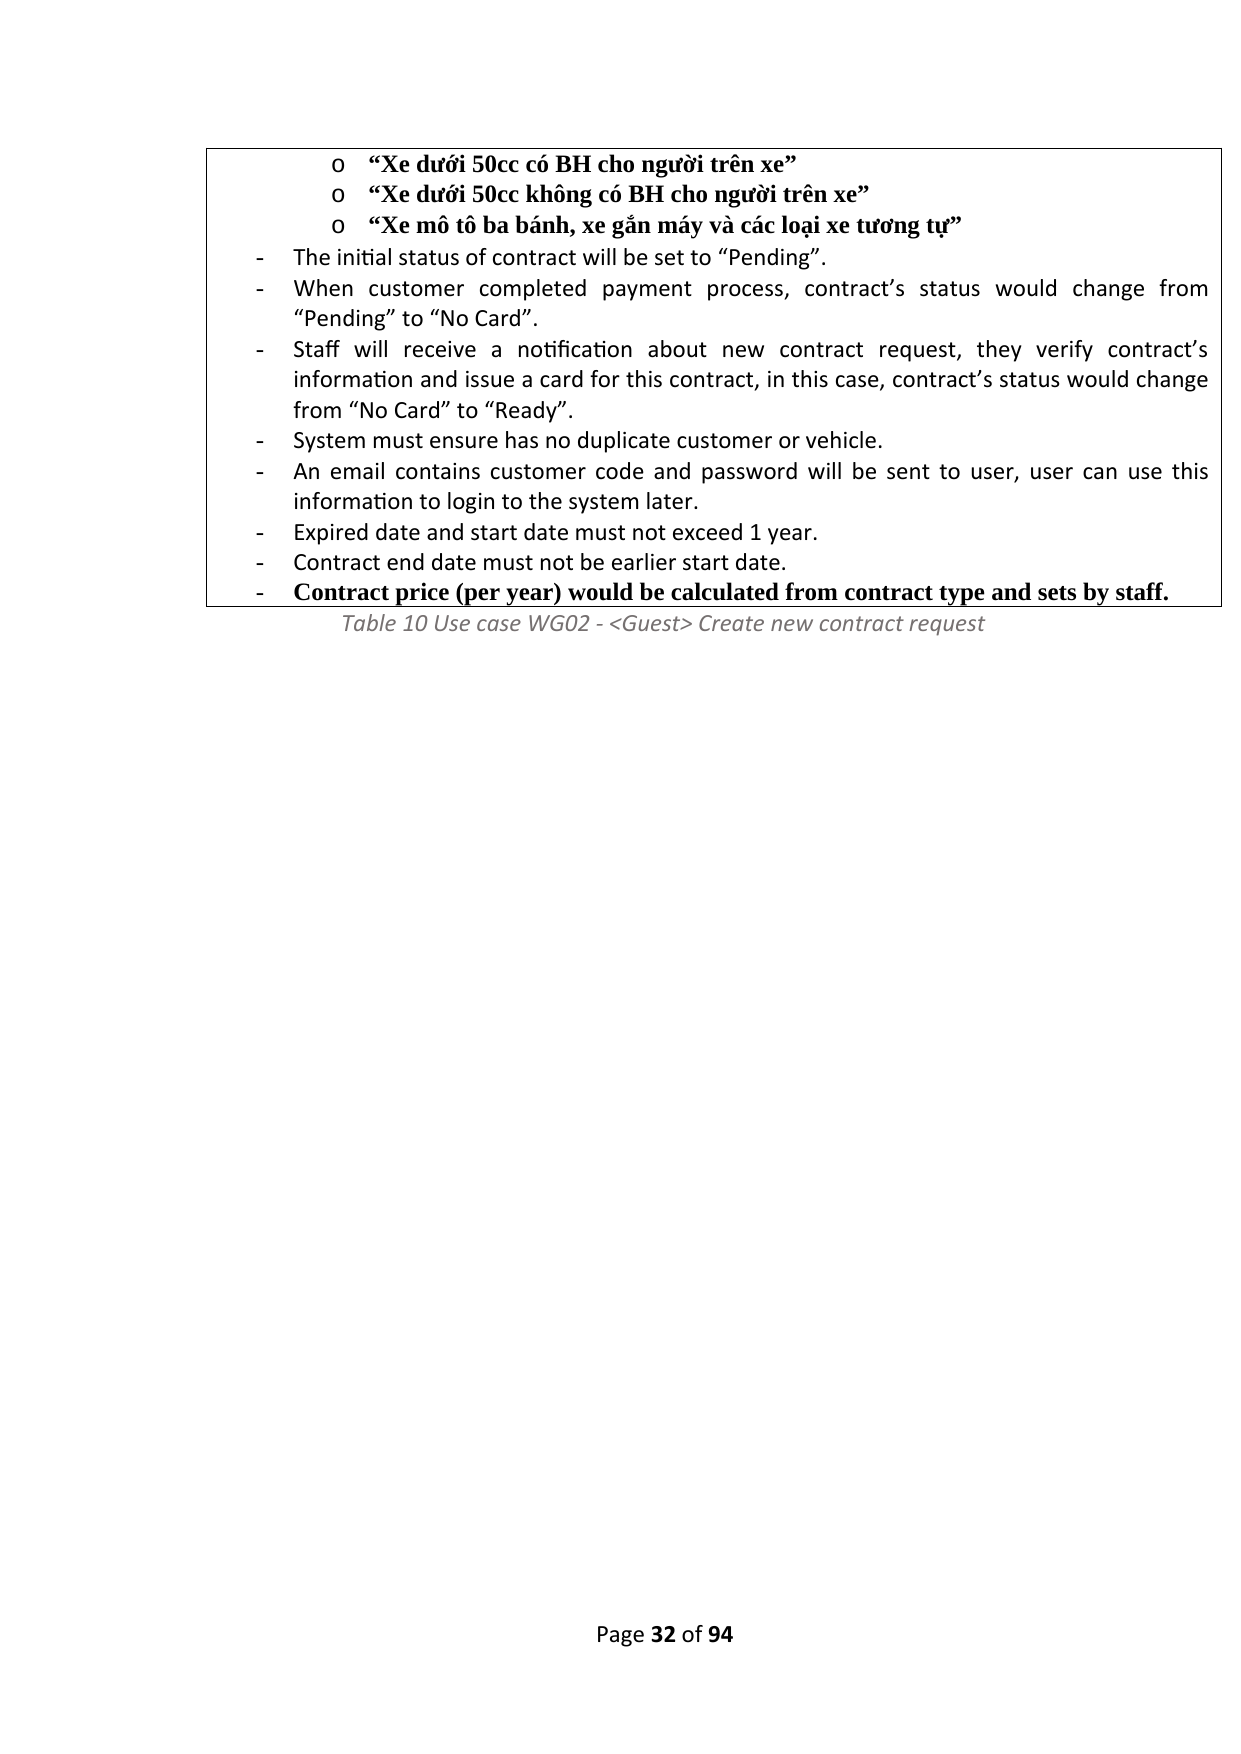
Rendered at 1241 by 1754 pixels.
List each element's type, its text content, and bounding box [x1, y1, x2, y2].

text Table 10 Use case WG02 - <Guest> Create new contract request [207, 607, 1122, 637]
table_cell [207, 149, 1221, 606]
